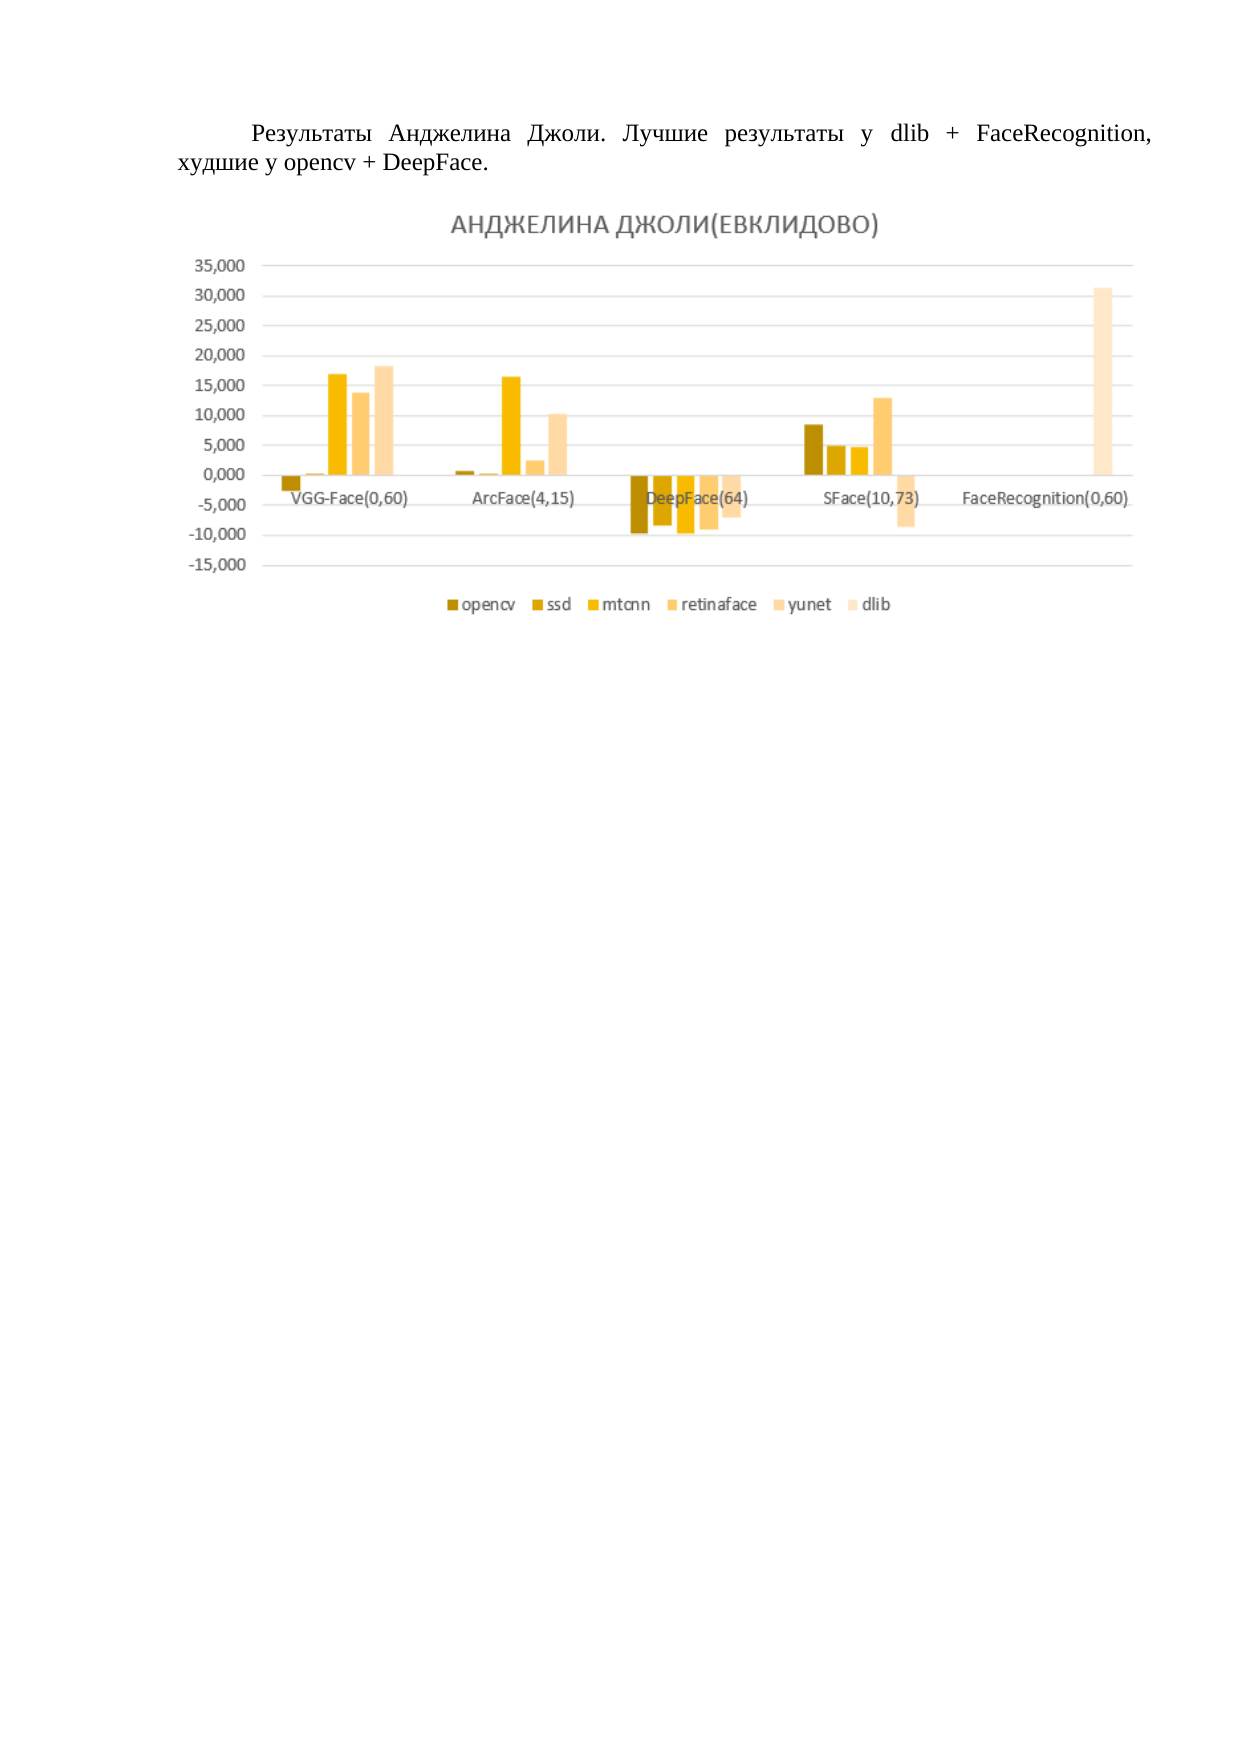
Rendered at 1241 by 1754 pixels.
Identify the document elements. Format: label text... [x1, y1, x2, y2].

text Результаты Анджелина Джоли. Лучшие результаты у dlib + FaceRecognition, худшие у opencv + DeepFace. [177, 118, 1152, 176]
picture [177, 192, 1152, 629]
